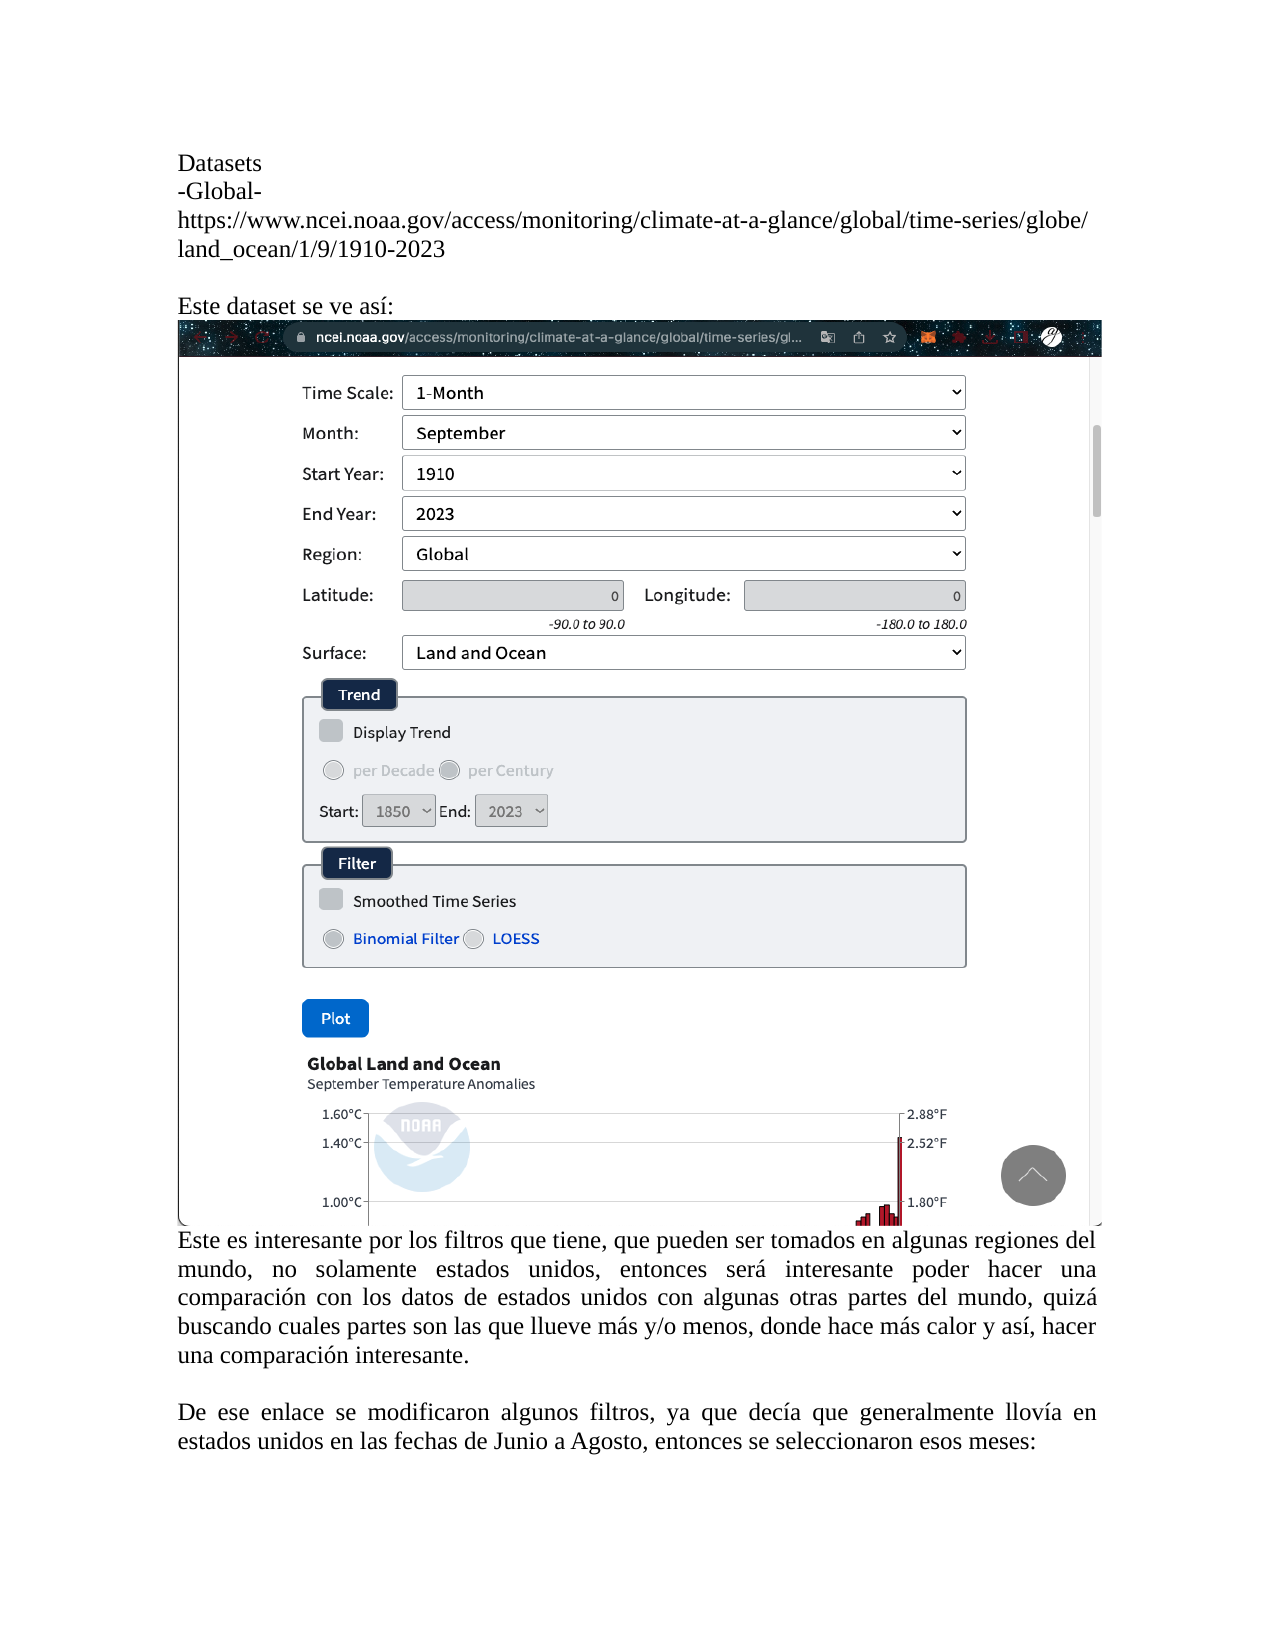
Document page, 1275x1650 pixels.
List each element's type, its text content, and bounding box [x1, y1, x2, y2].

text De ese enlace se modificaron algunos filtros, ya que decía que generalmente llovía en estados unidos en las fechas de Junio a Agosto, entonces se seleccionaron esos meses: [177, 1397, 1098, 1455]
text -Global- [177, 176, 1098, 205]
text Este dataset se ve así: [177, 291, 1098, 320]
text Datasets [177, 148, 1098, 176]
text https://www.ncei.noaa.gov/access/monitoring/climate-at-a-glance/global/time-series/globe/land_ocean/1/9/1910-2023 [177, 205, 1098, 263]
picture [177, 320, 1102, 1226]
text Este es interesante por los filtros que tiene, que pueden ser tomados en algunas regiones del mundo, no solamente estados unidos, entonces será interesante poder hacer una comparación con los datos de estados unidos con algunas otras partes del mundo, quizá buscando cuales partes son las que llueve más y/o menos, donde hace más calor y así, hacer una comparación interesante. [177, 1226, 1098, 1369]
